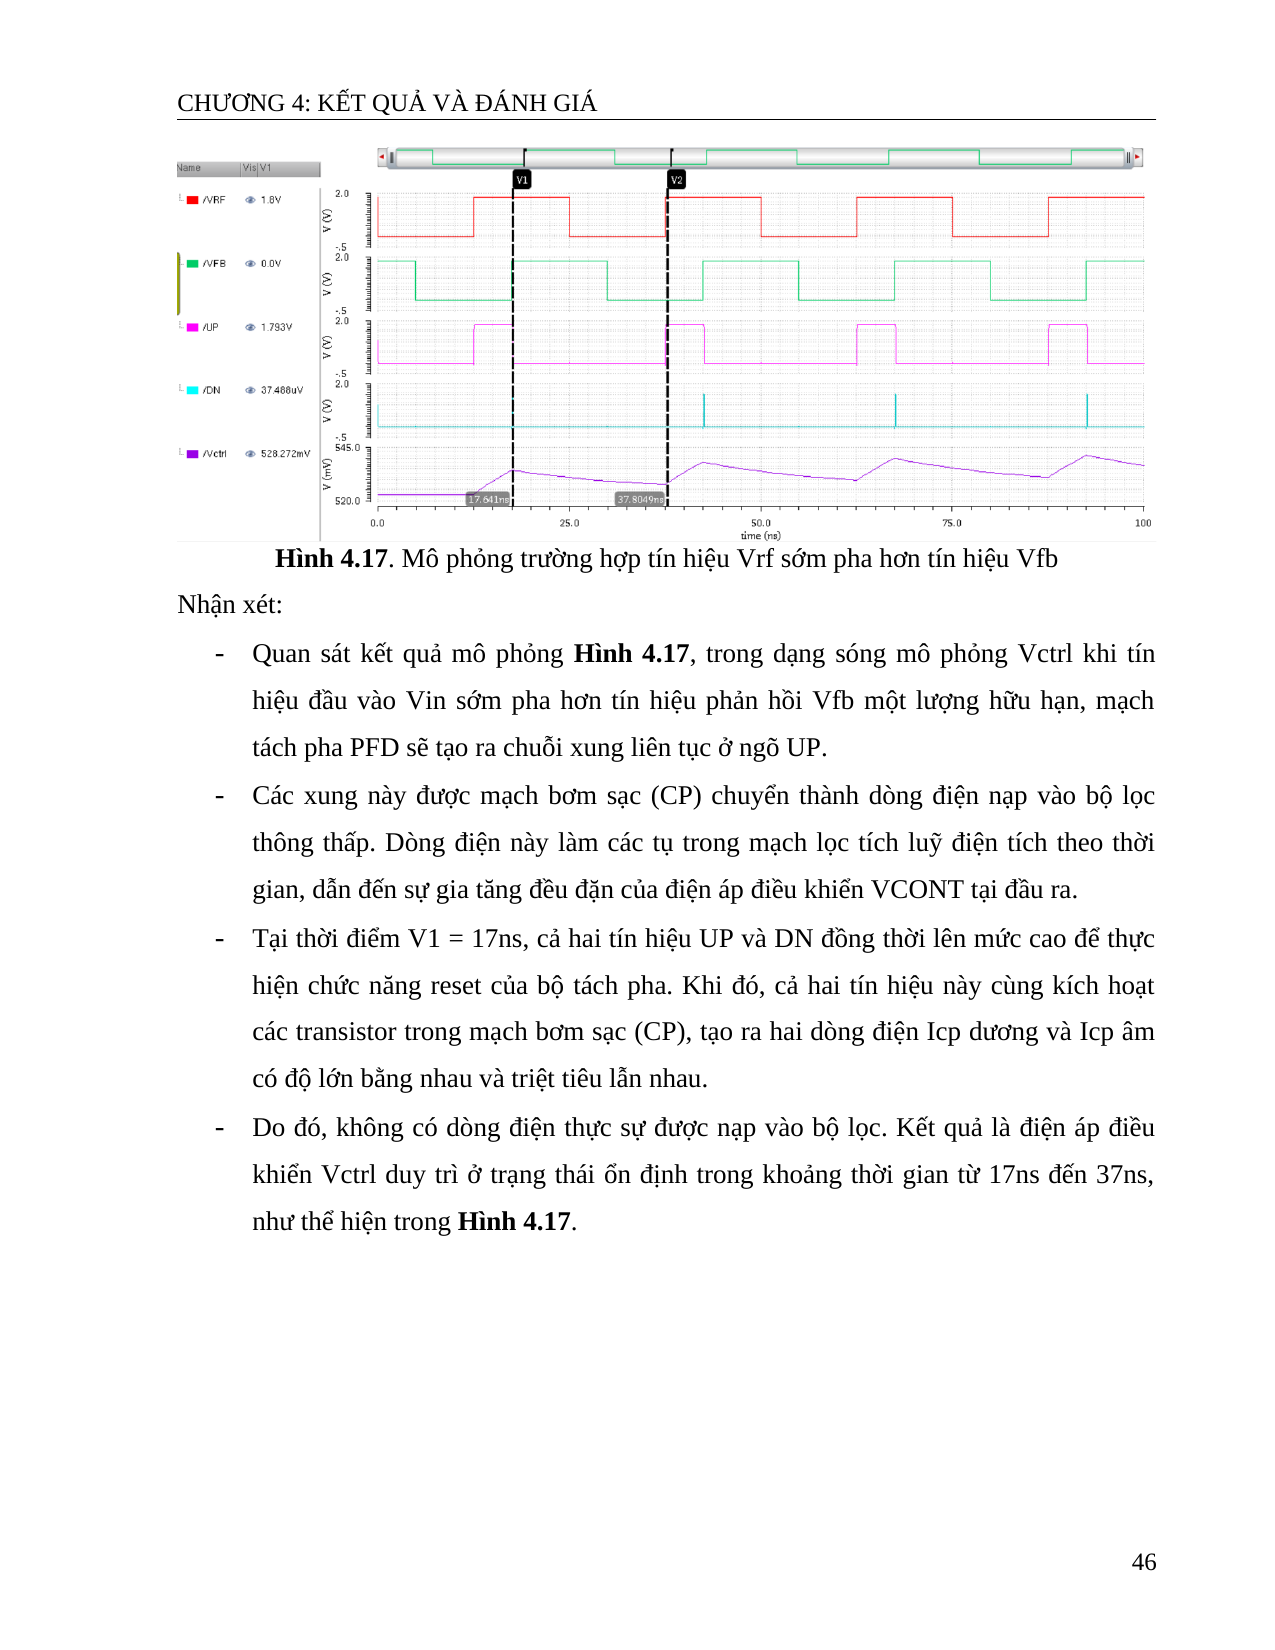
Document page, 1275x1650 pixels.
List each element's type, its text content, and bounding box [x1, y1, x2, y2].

list Tại thời điểm V1 = 17ns, cả hai tín hiệu UP và DN đồng thời lên mức cao để thực hiện chức năng reset của bộ tách pha. Khi đó, cả hai tín hiệu này cùng kích hoạt các transistor trong mạch bơm sạc (CP), tạo ra hai dòng điện Icp dương và Icp âm có độ lớn bằng nhau và triệt tiêu lẫn nhau. [214, 920, 1156, 1093]
picture [177, 147, 1157, 542]
text Hình 4.17. Mô phỏng trường hợp tín hiệu Vrf sớm pha hơn tín hiệu Vfb [177, 542, 1156, 573]
text Nhận xét: [177, 588, 1156, 619]
list Các xung này được mạch bơm sạc (CP) chuyển thành dòng điện nạp vào bộ lọc thông thấp. Dòng điện này làm các tụ trong mạch lọc tích luỹ điện tích theo thời gian, dẫn đến sự gia tăng đều đặn của điện áp điều khiển VCONT tại đầu ra. [214, 777, 1156, 904]
list Quan sát kết quả mô phỏng Hình 4.17, trong dạng sóng mô phỏng Vctrl khi tín hiệu đầu vào Vin sớm pha hơn tín hiệu phản hồi Vfb một lượng hữu hạn, mạch tách pha PFD sẽ tạo ra chuỗi xung liên tục ở ngõ UP. [214, 635, 1156, 762]
list Do đó, không có dòng điện thực sự được nạp vào bộ lọc. Kết quả là điện áp điều khiển Vctrl duy trì ở trạng thái ổn định trong khoảng thời gian từ 17ns đến 37ns, như thể hiện trong Hình 4.17. [214, 1109, 1156, 1236]
